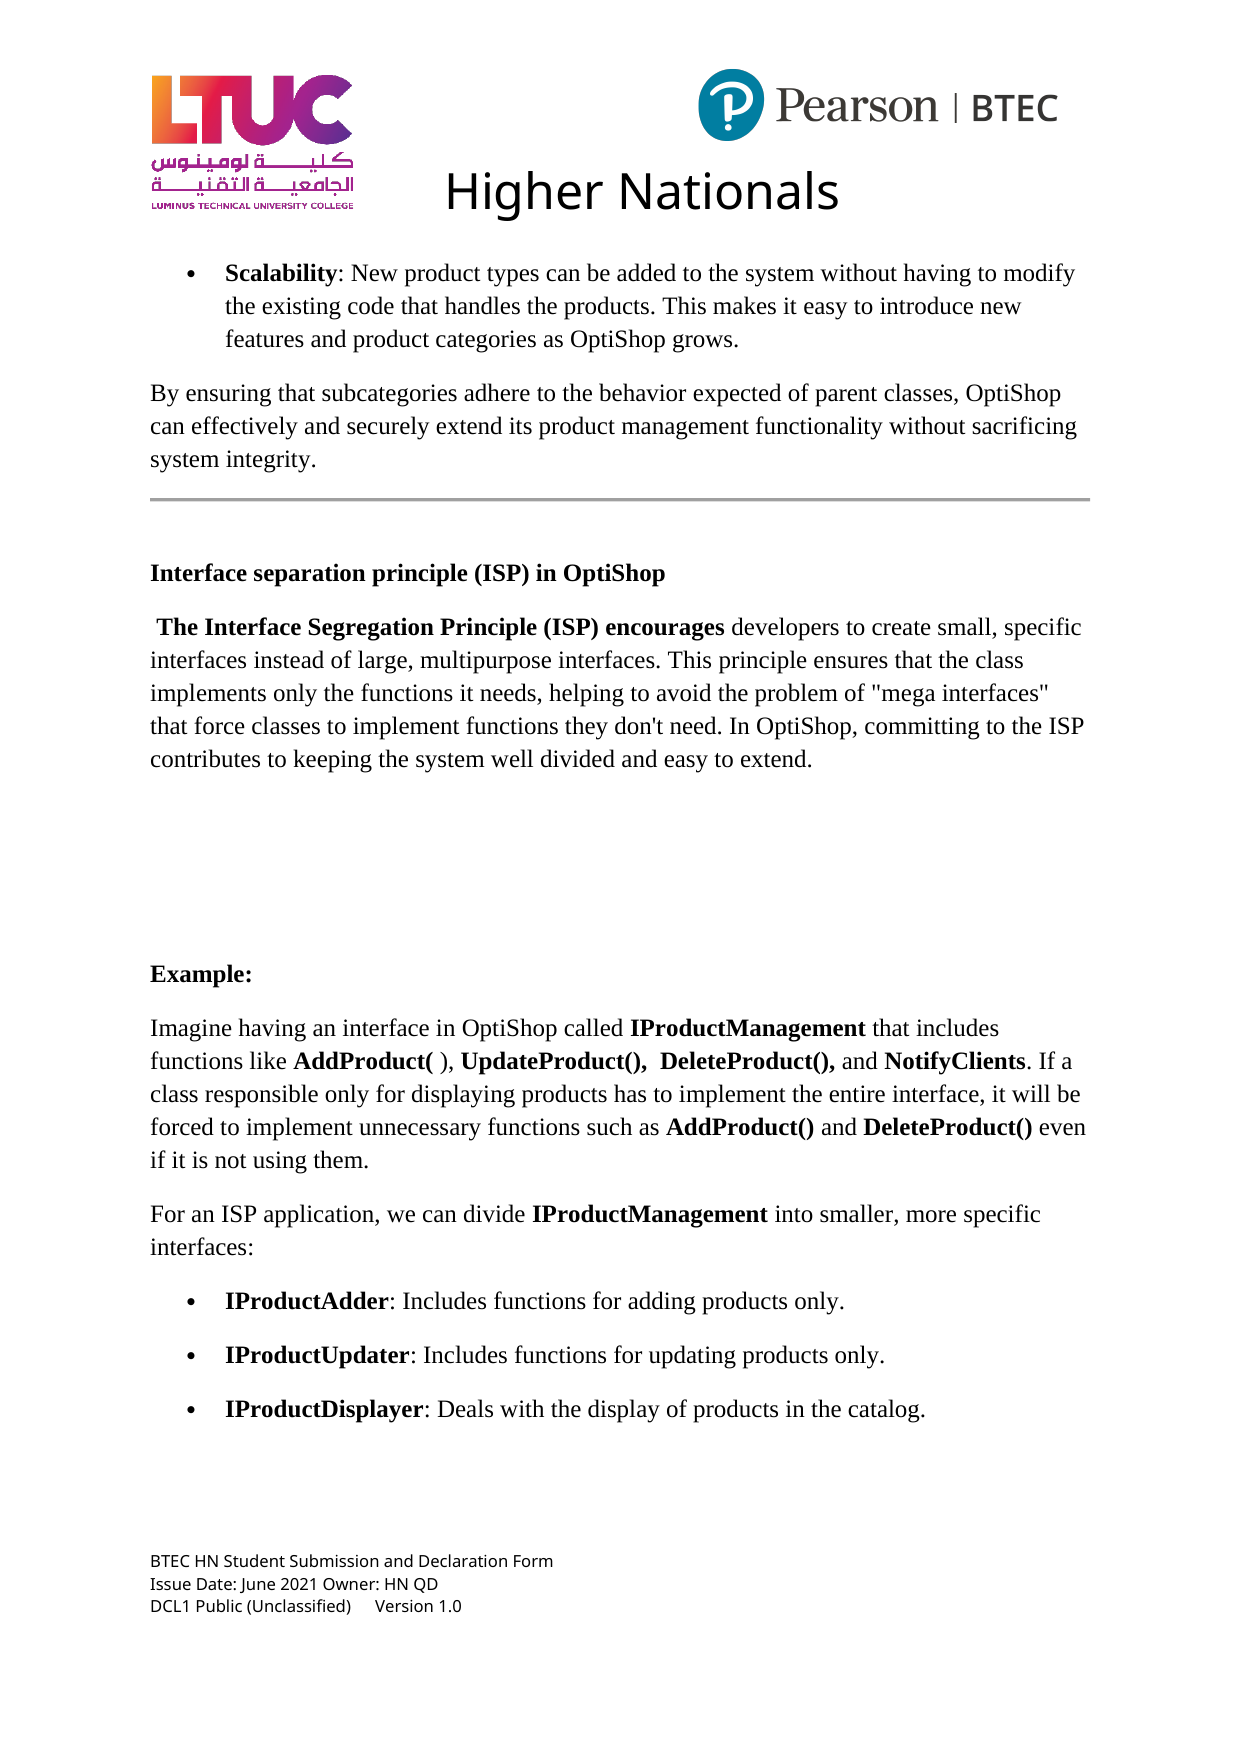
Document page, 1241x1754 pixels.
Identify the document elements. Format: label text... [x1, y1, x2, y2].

picture [690, 61, 1069, 146]
text For an ISP application, we can divide IProductManagement into smaller, more specific interfaces: [150, 1199, 1090, 1261]
list IProductUpdater: Includes functions for updating products only. [187, 1340, 1090, 1369]
list IProductAdder: Includes functions for adding products only. [187, 1286, 1090, 1315]
text Example: [150, 959, 1090, 988]
picture [150, 73, 354, 210]
text Interface separation principle (ISP) in OptiShop [150, 558, 1090, 587]
list IProductDisplayer: Deals with the display of products in the catalog. [187, 1394, 1090, 1423]
list Scalability: New product types can be added to the system without having to modify the existing code that handles the products. This makes it easy to introduce new features and product categories as OptiShop grows. [187, 258, 1090, 353]
text The Interface Segregation Principle (ISP) encourages developers to create small, specific interfaces instead of large, multipurpose interfaces. This principle ensures that the class implements only the functions it needs, helping to avoid the problem of "mega interfaces" that force classes to implement functions they don't need. In OptiShop, committing to the ISP contributes to keeping the system well divided and easy to extend. [150, 612, 1090, 773]
text Imagine having an interface in OptiShop called IProductManagement that includes functions like AddProduct( ), UpdateProduct(), DeleteProduct(), and NotifyClients. If a class responsible only for displaying products has to implement the entire interface, it will be forced to implement unnecessary functions such as AddProduct() and DeleteProduct() even if it is not using them. [150, 1013, 1090, 1174]
text By ensuring that subcategories adhere to the behavior expected of parent classes, OptiShop can effectively and securely extend its product management functionality without sacrificing system integrity. [150, 378, 1090, 473]
